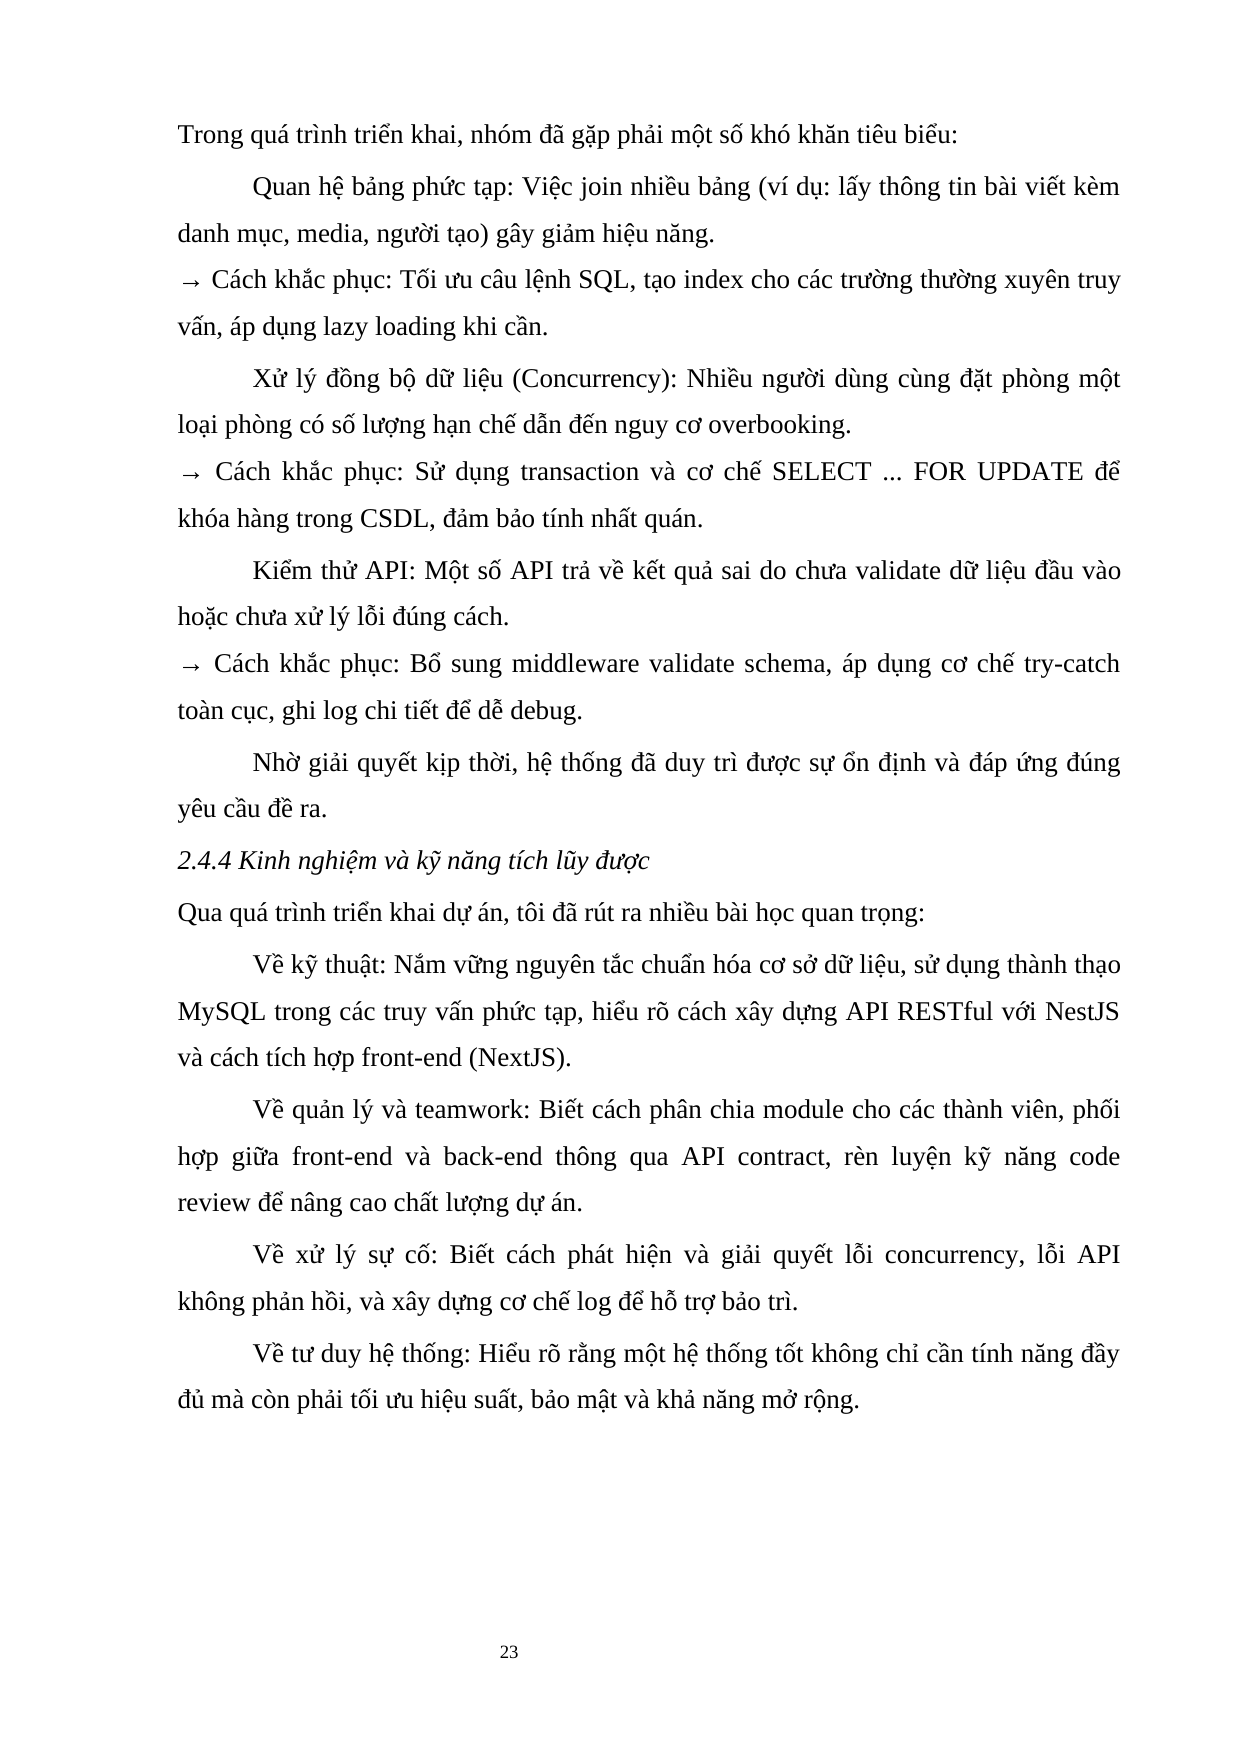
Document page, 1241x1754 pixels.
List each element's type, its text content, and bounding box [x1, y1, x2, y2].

text Kiểm thử API: Một số API trả về kết quả sai do chưa validate dữ liệu đầu vào hoặc chưa xử lý lỗi đúng cách. → Cách khắc phục: Bổ sung middleware validate schema, áp dụng cơ chế try-catch toàn cục, ghi log chi tiết để dễ debug. [177, 554, 1122, 725]
text Về tư duy hệ thống: Hiểu rõ rằng một hệ thống tốt không chỉ cần tính năng đầy đủ mà còn phải tối ưu hiệu suất, bảo mật và khả năng mở rộng. [177, 1337, 1122, 1415]
text Nhờ giải quyết kịp thời, hệ thống đã duy trì được sự ổn định và đáp ứng đúng yêu cầu đề ra. [177, 746, 1122, 823]
text Quan hệ bảng phức tạp: Việc join nhiều bảng (ví dụ: lấy thông tin bài viết kèm danh mục, media, người tạo) gây giảm hiệu năng. → Cách khắc phục: Tối ưu câu lệnh SQL, tạo index cho các trường thường xuyên truy vấn, áp dụng lazy loading khi cần. [177, 170, 1122, 341]
text Qua quá trình triển khai dự án, tôi đã rút ra nhiều bài học quan trọng: [177, 896, 1122, 927]
text Về kỹ thuật: Nắm vững nguyên tắc chuẩn hóa cơ sở dữ liệu, sử dụng thành thạo MySQL trong các truy vấn phức tạp, hiểu rõ cách xây dựng API RESTful với NestJS và cách tích hợp front-end (NextJS). [177, 948, 1122, 1072]
text Trong quá trình triển khai, nhóm đã gặp phải một số khó khăn tiêu biểu: [177, 118, 1122, 149]
subtitle 2.4.4 Kinh nghiệm và kỹ năng tích lũy được [177, 844, 1122, 875]
text Xử lý đồng bộ dữ liệu (Concurrency): Nhiều người dùng cùng đặt phòng một loại phòng có số lượng hạn chế dẫn đến nguy cơ overbooking. → Cách khắc phục: Sử dụng transaction và cơ chế SELECT ... FOR UPDATE để khóa hàng trong CSDL, đảm bảo tính nhất quán. [177, 362, 1122, 533]
text Về quản lý và teamwork: Biết cách phân chia module cho các thành viên, phối hợp giữa front-end và back-end thông qua API contract, rèn luyện kỹ năng code review để nâng cao chất lượng dự án. [177, 1093, 1122, 1218]
text Về xử lý sự cố: Biết cách phát hiện và giải quyết lỗi concurrency, lỗi API không phản hồi, và xây dựng cơ chế log để hỗ trợ bảo trì. [177, 1238, 1122, 1316]
